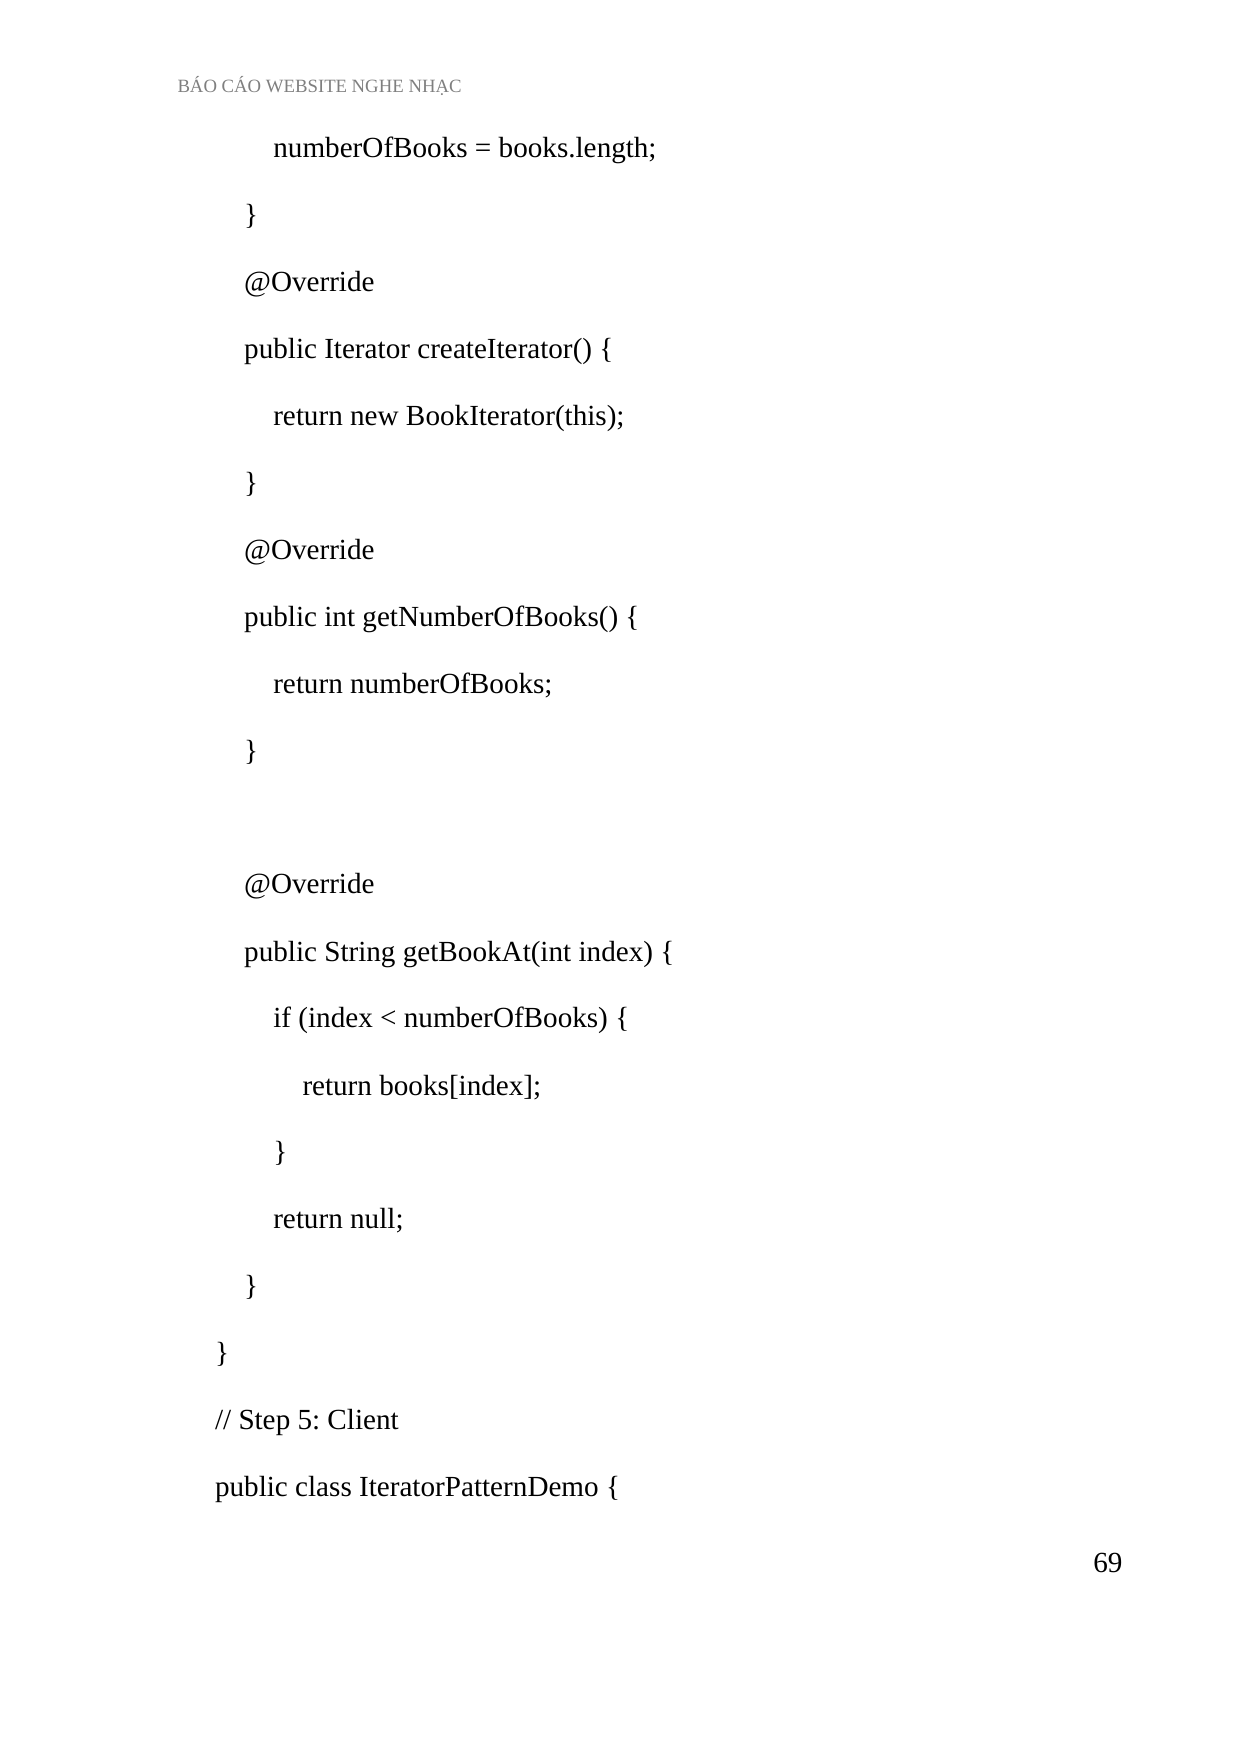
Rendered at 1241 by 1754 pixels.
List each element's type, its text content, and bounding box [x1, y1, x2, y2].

text } [177, 1336, 1122, 1369]
text return numberOfBooks; [177, 666, 1122, 699]
text @Override [177, 264, 1122, 297]
text } [177, 733, 1122, 766]
text public int getNumberOfBooks() { [177, 599, 1122, 632]
text return null; [177, 1202, 1122, 1235]
text return new BookIterator(this); [177, 398, 1122, 431]
text @Override [177, 867, 1122, 900]
text } [177, 465, 1122, 498]
text public Iterator createIterator() { [177, 331, 1122, 364]
text } [177, 1268, 1122, 1302]
text if (index < numberOfBooks) { [177, 1001, 1122, 1034]
text numberOfBooks = books.length; [177, 130, 1122, 163]
text } [177, 1134, 1122, 1168]
text @Override [177, 532, 1122, 565]
text public class IteratorPatternDemo { [177, 1469, 1122, 1503]
text public String getBookAt(int index) { [177, 934, 1122, 967]
text return books[index]; [177, 1068, 1122, 1101]
text } [177, 197, 1122, 230]
text // Step 5: Client [177, 1402, 1122, 1436]
